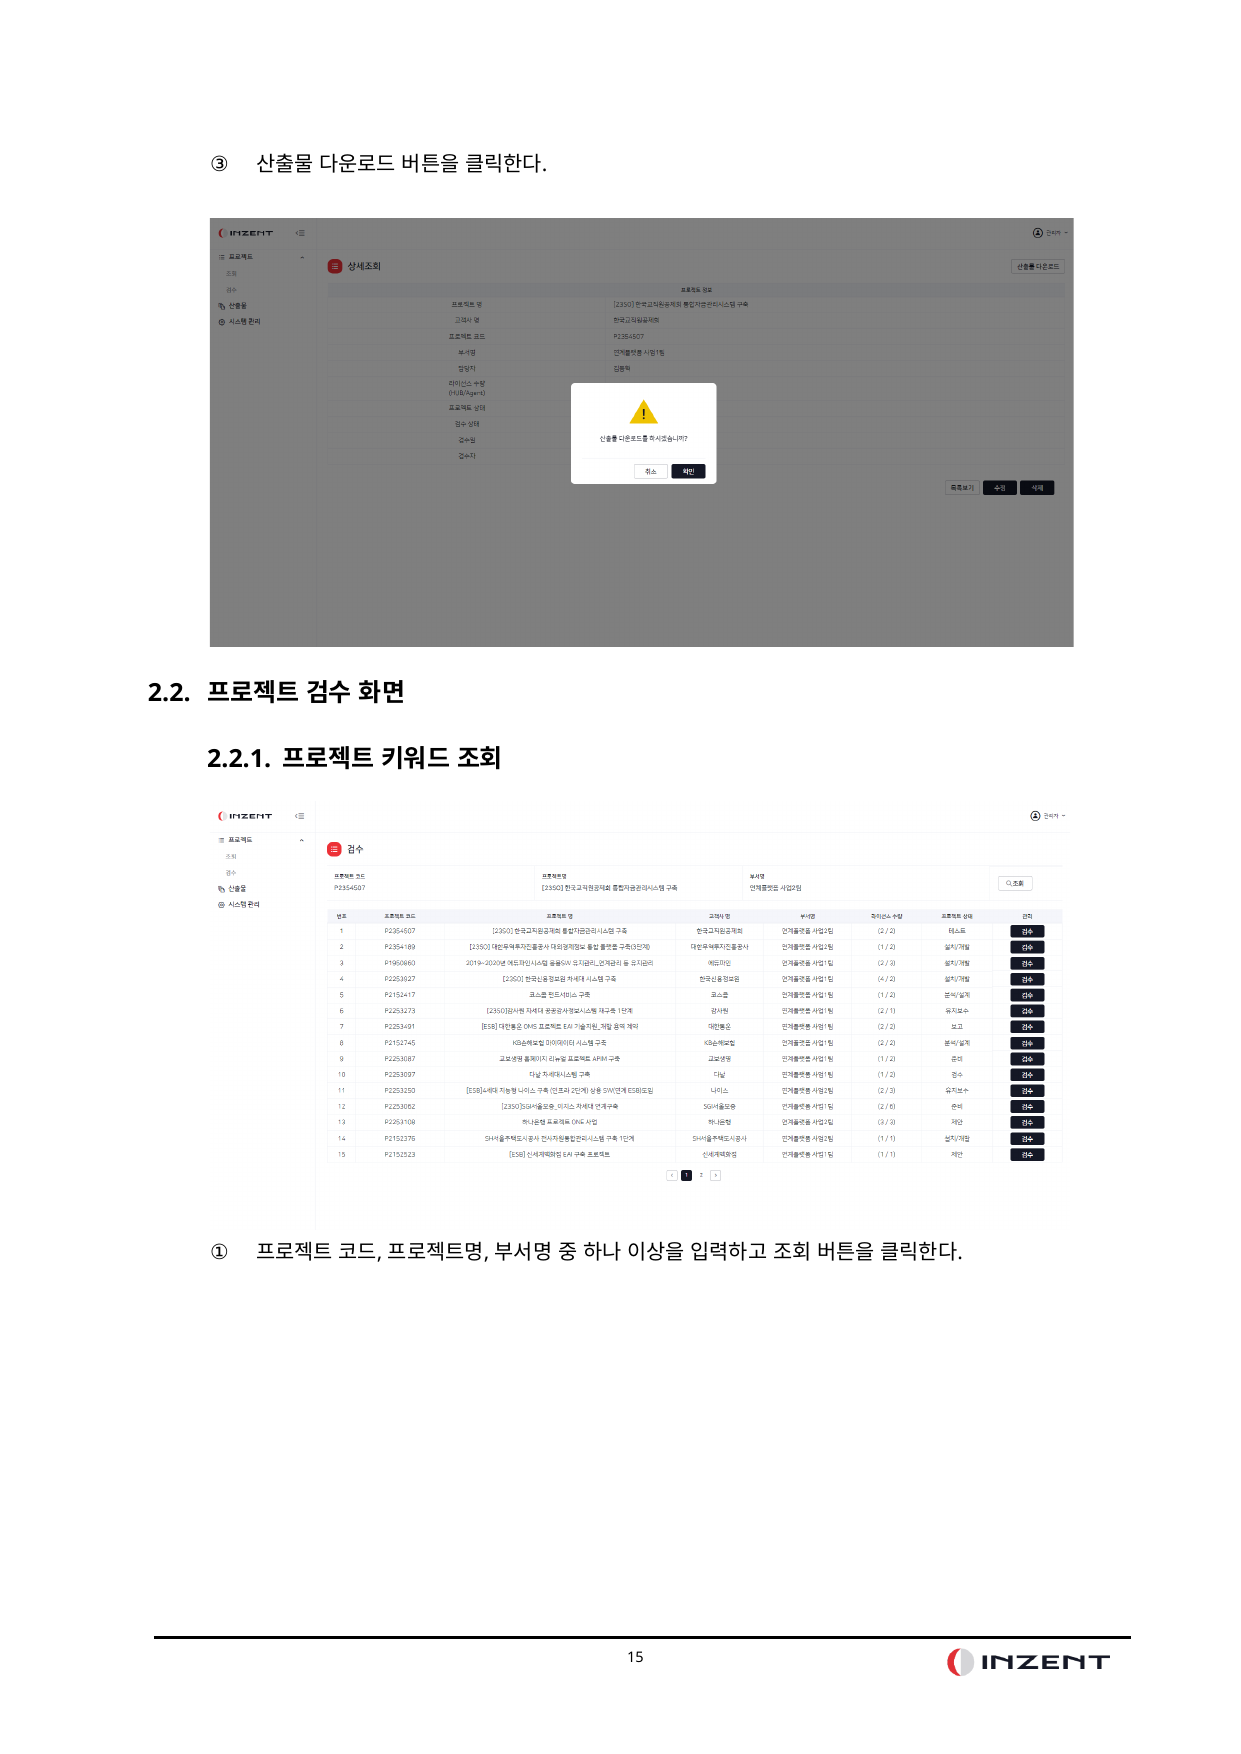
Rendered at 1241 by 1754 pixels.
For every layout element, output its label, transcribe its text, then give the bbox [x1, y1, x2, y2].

list 프로젝트 코드, 프로젝트명, 부서명 중 하나 이상을 입력하고 조회 버튼을 클릭한다. [210, 1236, 1166, 1266]
subtitle 프로젝트 키워드 조회 [207, 739, 1166, 775]
list 산출물 다운로드 버튼을 클릭한다. [210, 148, 1166, 178]
picture [937, 1646, 1120, 1678]
picture [209, 218, 1074, 647]
picture [209, 801, 1071, 1230]
subtitle 프로젝트 검수 화면 [148, 672, 1166, 708]
